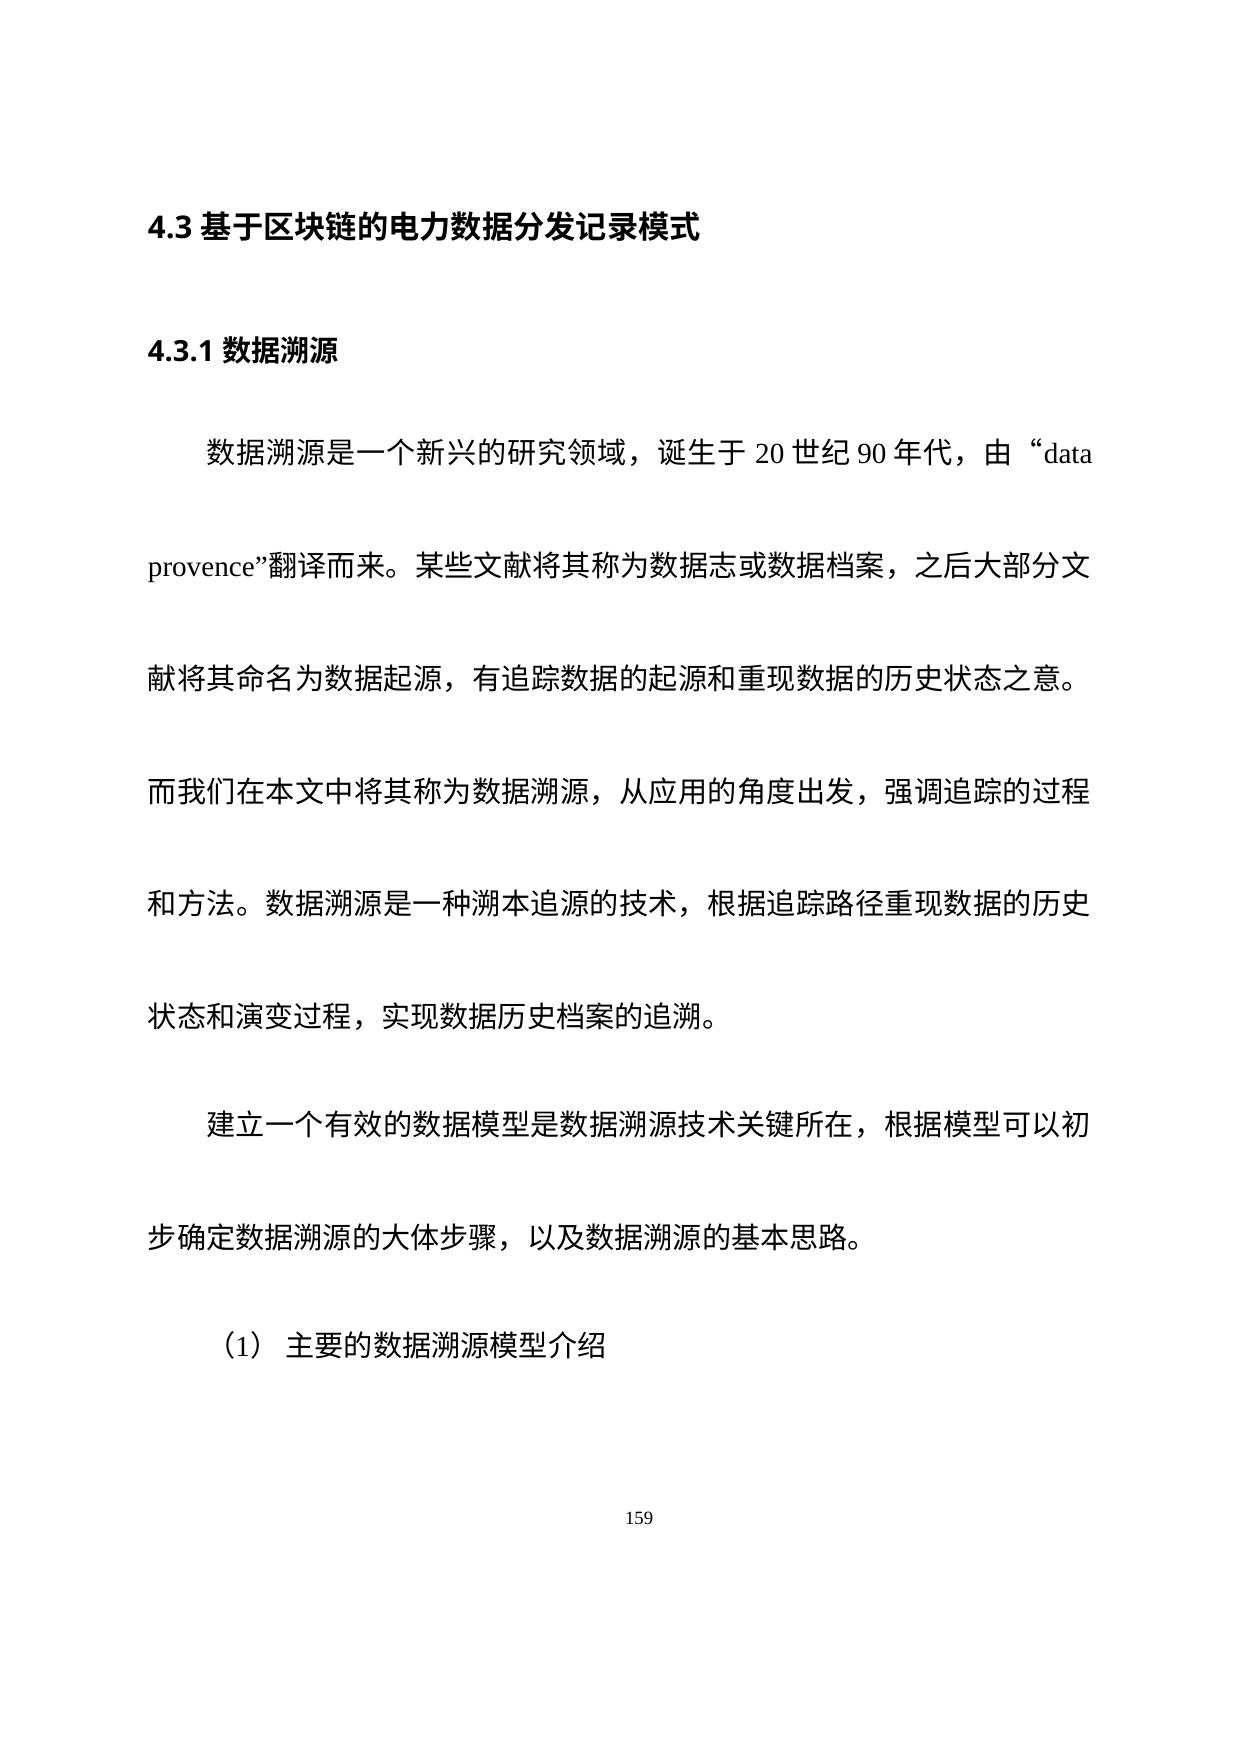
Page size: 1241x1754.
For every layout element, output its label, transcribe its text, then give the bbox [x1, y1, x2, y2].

text 4.3.1 数据溯源 [148, 315, 1092, 383]
text 建立一个有效的数据模型是数据溯源技术关键所在，根据模型可以初步确定数据溯源的大体步骤，以及数据溯源的基本思路。 [148, 1089, 1092, 1269]
text 4.3 基于区块链的电力数据分发记录模式 [148, 191, 1092, 259]
text （1） 主要的数据溯源模型介绍 [148, 1310, 1092, 1378]
text 数据溯源是一个新兴的研究领域，诞生于20世纪90年代，由“data provence”翻译而来。某些文献将其称为数据志或数据档案，之后大部分文献将其命名为数据起源，有追踪数据的起源和重现数据的历史状态之意。而我们在本文中将其称为数据溯源，从应用的角度出发，强调追踪的过程和方法。数据溯源是一种溯本追源的技术，根据追踪路径重现数据的历史状态和演变过程，实现数据历史档案的追溯。 [148, 417, 1092, 1049]
